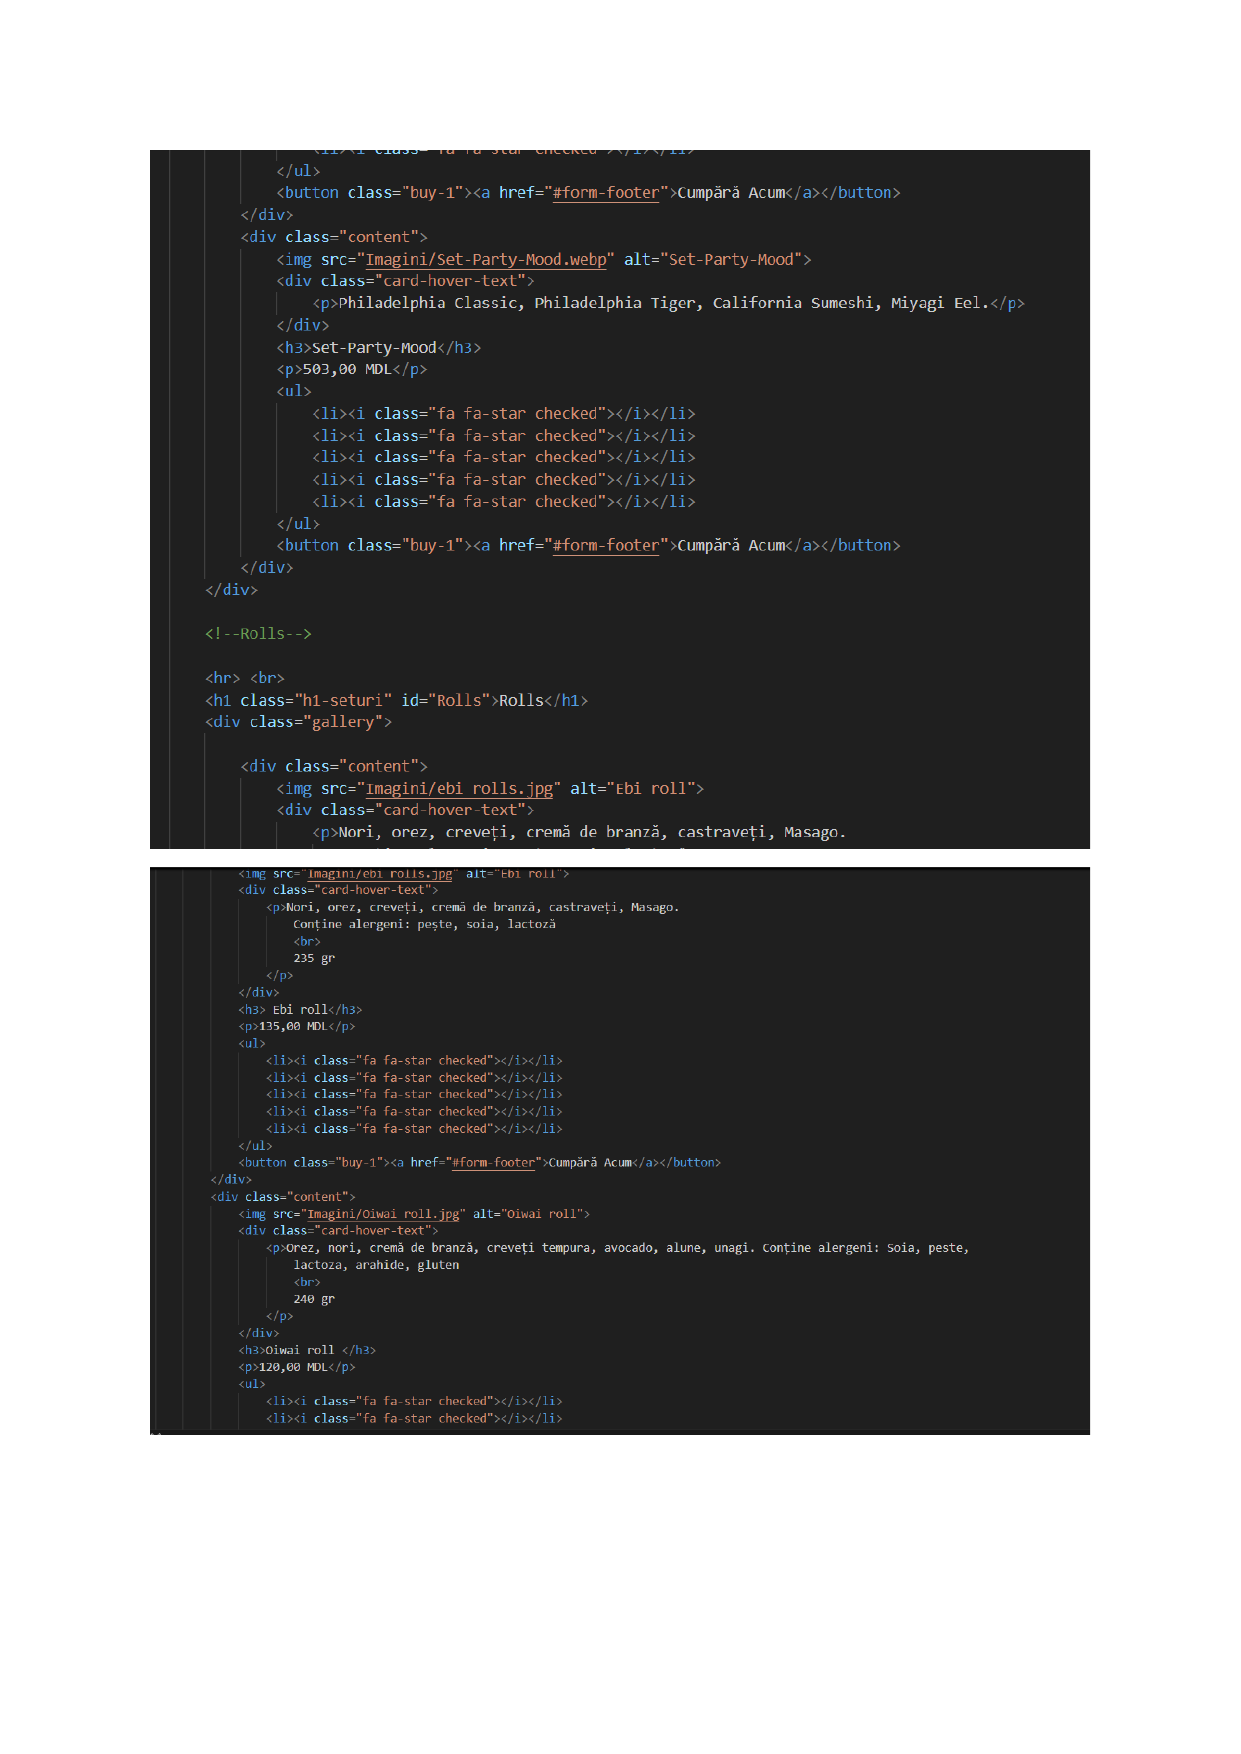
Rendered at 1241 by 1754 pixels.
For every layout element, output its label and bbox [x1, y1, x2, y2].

picture [150, 150, 1091, 849]
picture [150, 867, 1091, 1435]
